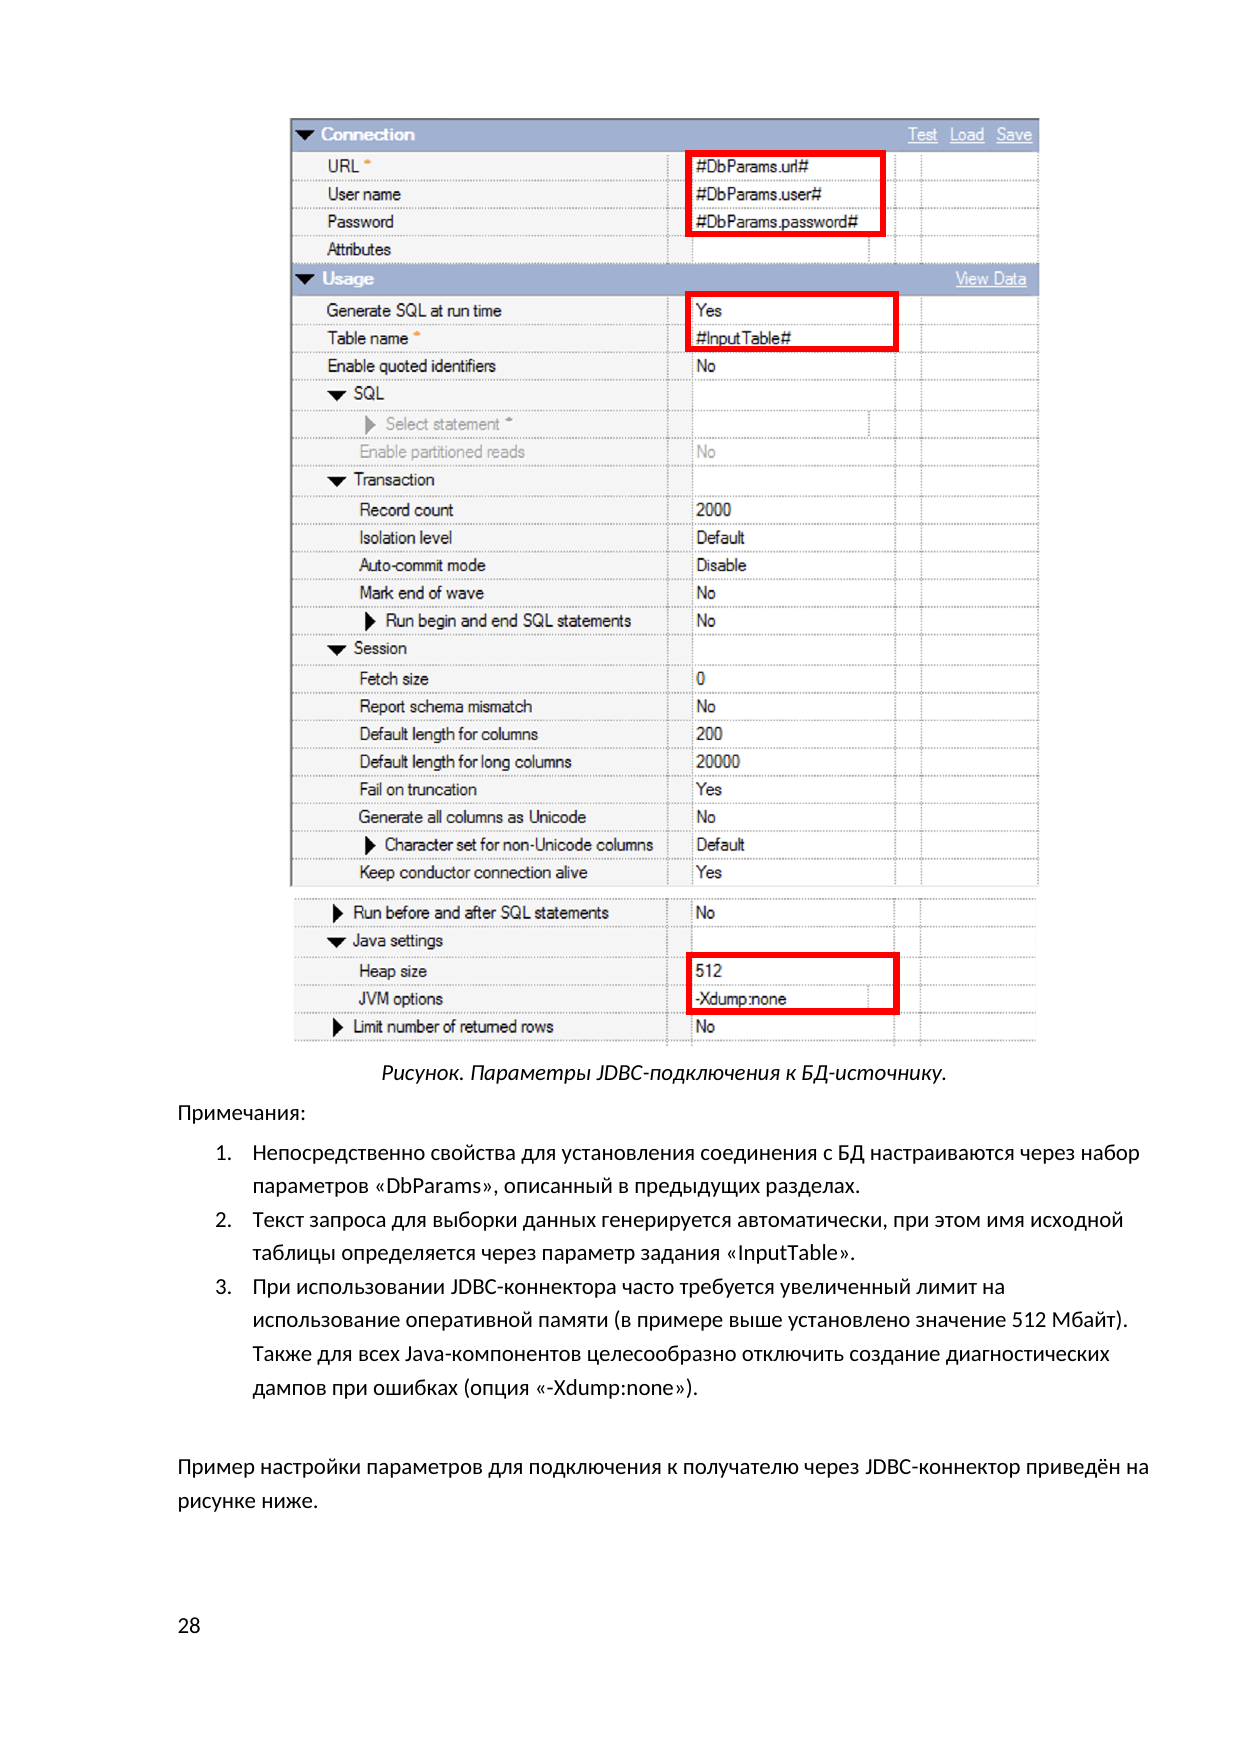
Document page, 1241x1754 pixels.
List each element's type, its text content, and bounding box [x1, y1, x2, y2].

list Непосредственно свойства для установления соединения с БД настраиваются через набор параметров «DbParams», описанный в предыдущих разделах. [215, 1138, 1152, 1199]
text Пример настройки параметров для подключения к получателю через JDBC-коннектор приведён на рисунке ниже. [177, 1452, 1152, 1514]
text Рисунок. Параметры JDBC-подключения к БД-источнику. [177, 1058, 1152, 1086]
list При использовании JDBC-коннектора часто требуется увеличенный лимит на использование оперативной памяти (в примере выше установлено значение 512 Мбайт). Также для всех Java-компонентов целесообразно отключить создание диагностических дампов при ошибках (опция «-Xdump:none»). [215, 1272, 1152, 1401]
text Примечания: [177, 1098, 1152, 1126]
list Текст запроса для выборки данных генерируется автоматически, при этом имя исходной таблицы определяется через параметр задания «InputTable». [215, 1205, 1152, 1266]
picture [293, 898, 1036, 1047]
picture [289, 118, 1040, 887]
